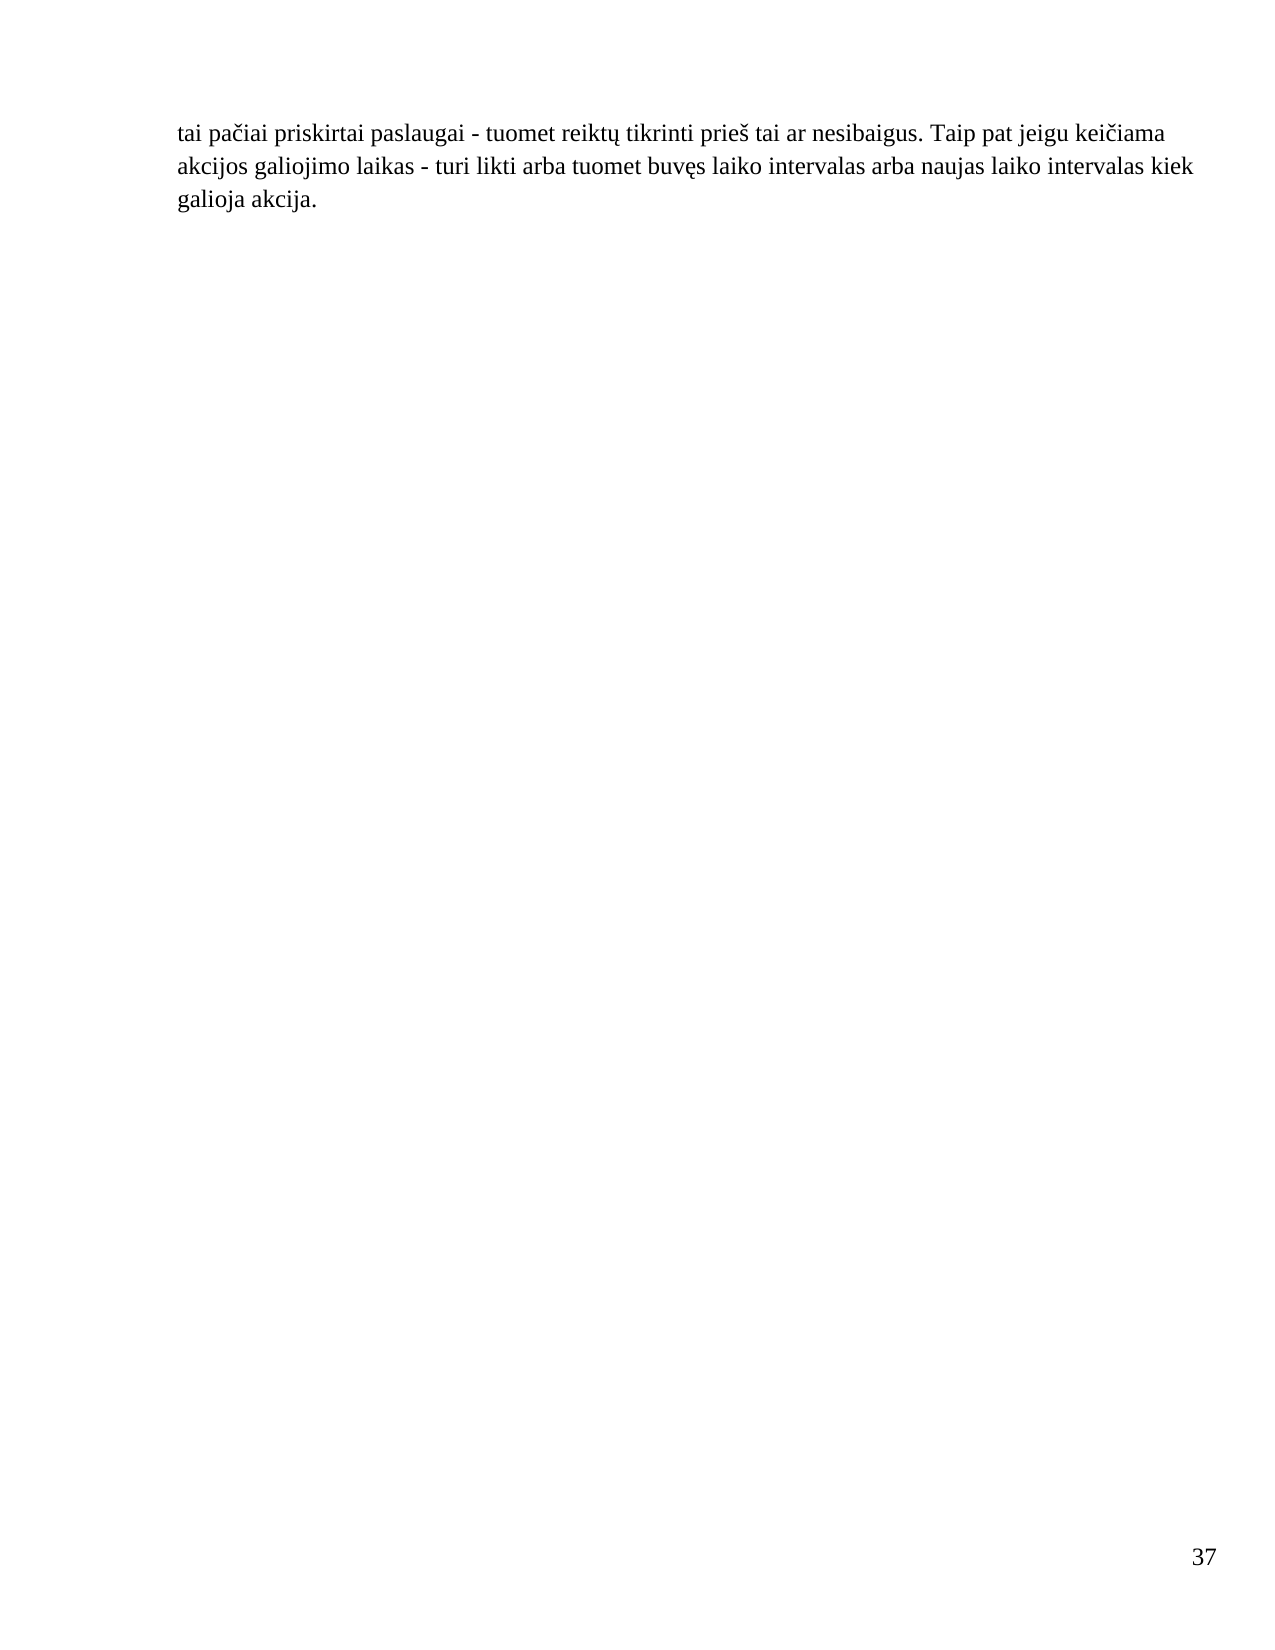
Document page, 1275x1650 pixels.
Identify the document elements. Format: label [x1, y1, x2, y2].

text [177, 118, 1217, 213]
